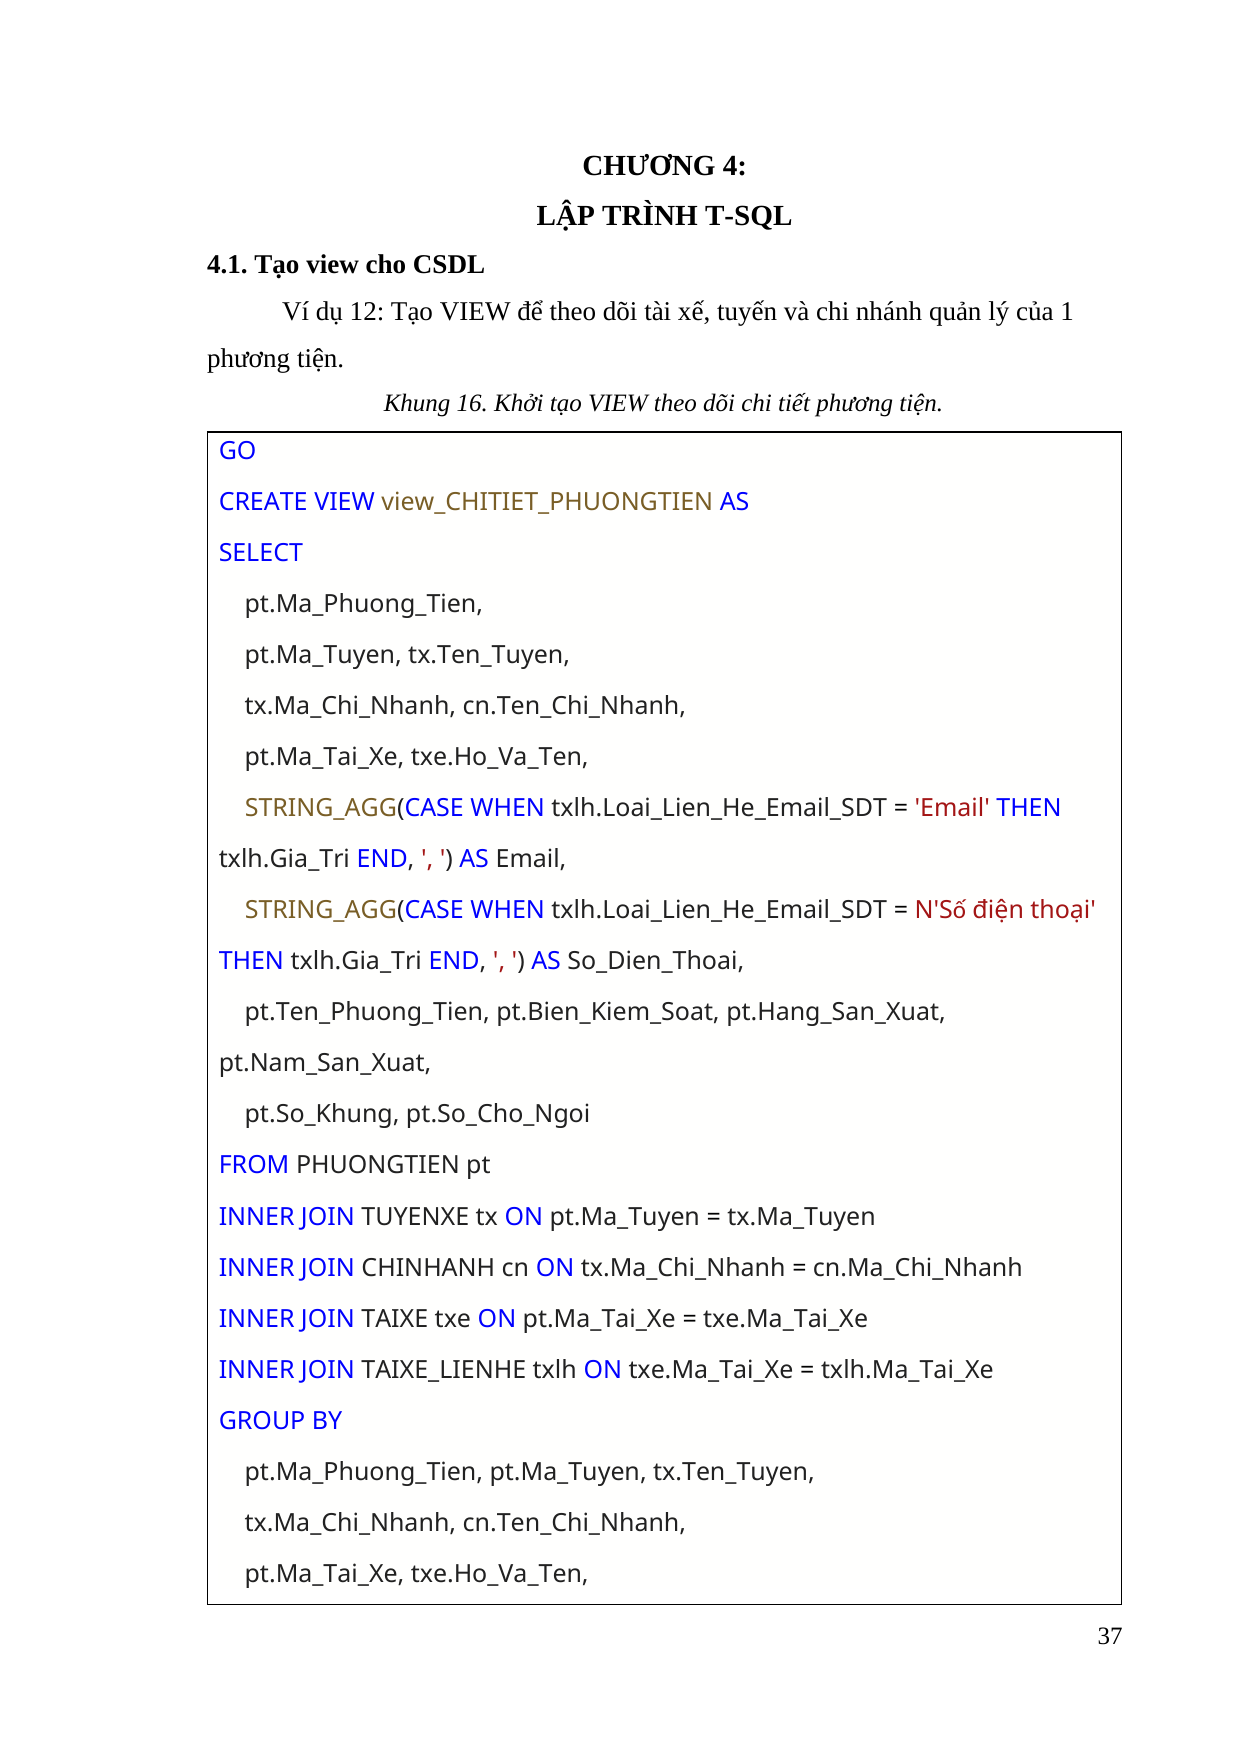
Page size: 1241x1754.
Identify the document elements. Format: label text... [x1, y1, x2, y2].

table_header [208, 433, 1121, 1604]
subtitle LẬP TRÌNH T-SQL [207, 198, 1122, 232]
text Khung 16. Khởi tạo VIEW theo dõi chi tiết phương tiện. [207, 388, 1122, 417]
subtitle CHƯƠNG 4: [207, 148, 1122, 181]
subtitle 4.1. Tạo view cho CSDL [207, 248, 1122, 279]
text Ví dụ 12: Tạo VIEW để theo dõi tài xế, tuyến và chi nhánh quản lý của 1 phương tiện. [207, 295, 1122, 373]
